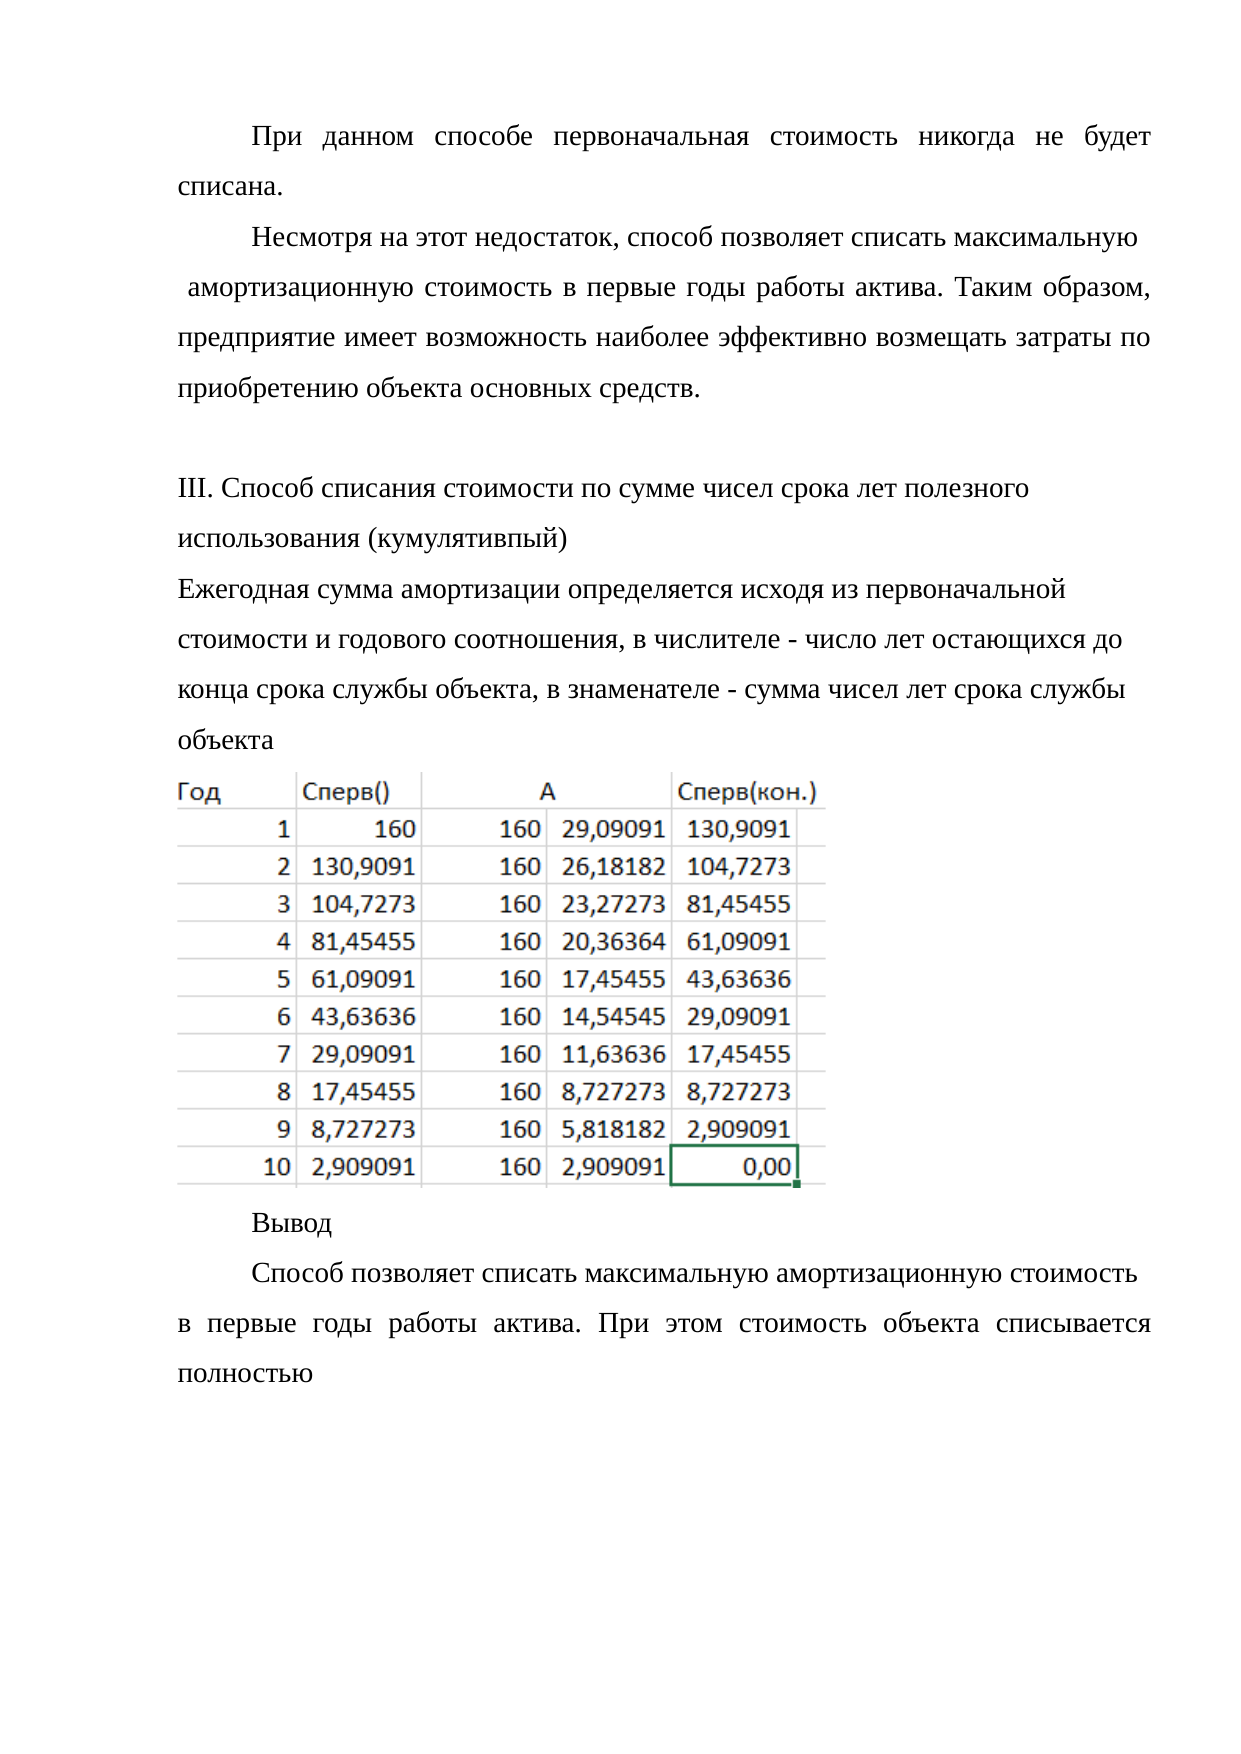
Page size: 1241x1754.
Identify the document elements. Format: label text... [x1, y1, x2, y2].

text конца срока службы объекта, в знаменателе - сумма чисел лет срока службы [177, 672, 1152, 705]
text Способ позволяет списать максимальную амортизационную стоимость [177, 1255, 1152, 1288]
text объекта [177, 722, 1152, 755]
text использования (кумулятивпый) [177, 521, 1152, 554]
text III. Способ списания стоимости по сумме чисел срока лет полезного [177, 470, 1152, 504]
picture [177, 772, 826, 1188]
text амортизационную стоимость в первые годы работы актива. Таким образом, предприятие имеет возможность наиболее эффективно возмещать затраты по приобретению объекта основных средств. [177, 269, 1152, 403]
text Несмотря на этот недостаток, способ позволяет списать максимальную [177, 219, 1152, 252]
text стоимости и годового соотношения, в числителе - число лет остающихся до [177, 621, 1152, 655]
text в первые годы работы актива. При этом стоимость объекта списывается полностью [177, 1305, 1152, 1389]
text При данном способе первоначальная стоимость никогда не будет списана. [177, 118, 1152, 202]
text Ежегодная сумма амортизации определяется исходя из первоначальной [177, 571, 1152, 604]
text Вывод [177, 1205, 1152, 1238]
